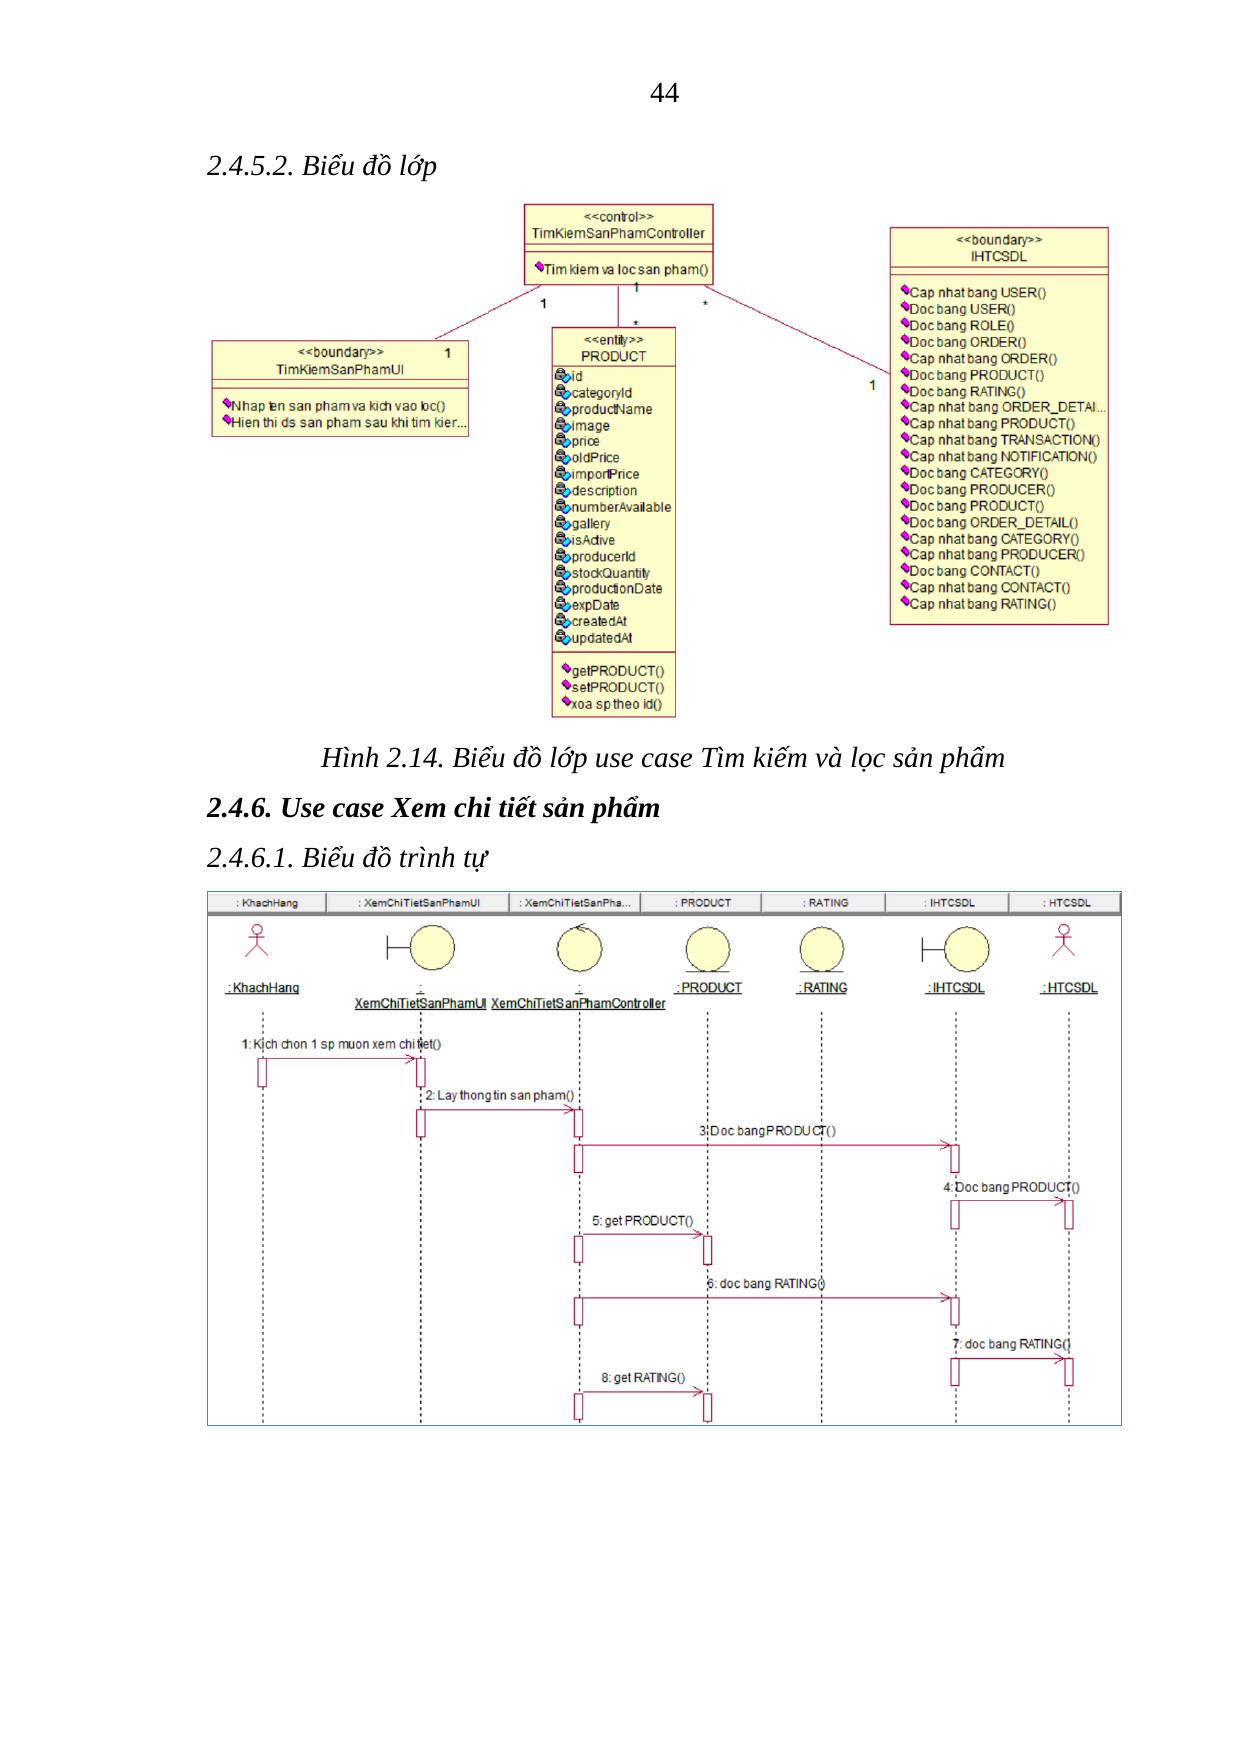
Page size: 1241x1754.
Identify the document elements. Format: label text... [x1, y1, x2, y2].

text 2.4.5.2. Biểu đồ lớp [207, 148, 1122, 181]
text Hình 2.14. Biểu đồ lớp use case Tìm kiếm và lọc sản phẩm [207, 740, 1122, 773]
text 2.4.6.1. Biểu đồ trình tự [207, 840, 1122, 874]
picture [208, 892, 1121, 1425]
text 2.4.6. Use case Xem chi tiết sản phẩm [207, 790, 1122, 824]
picture [208, 199, 1121, 722]
